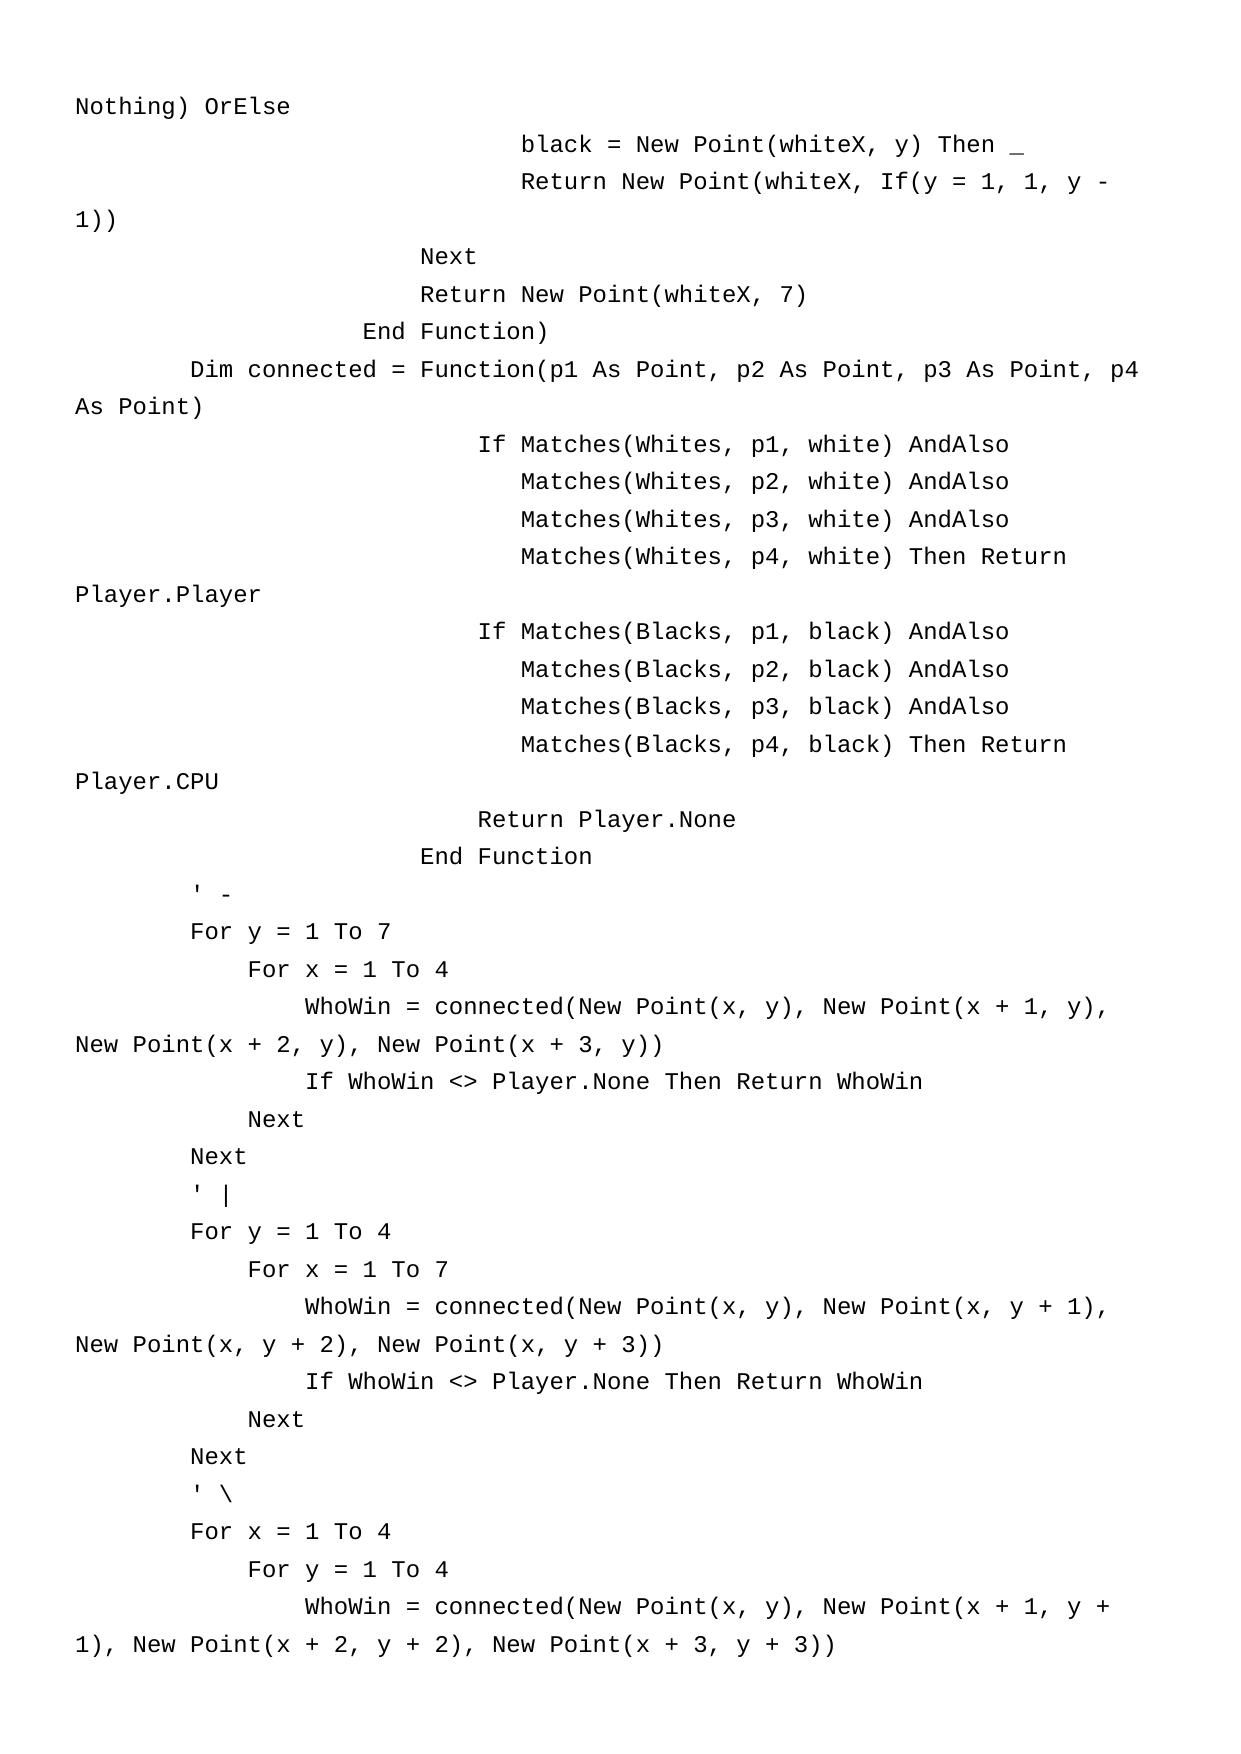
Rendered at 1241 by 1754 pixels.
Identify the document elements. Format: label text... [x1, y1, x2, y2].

text Matches(Blacks, p3, black) AndAlso [75, 689, 1165, 727]
text Matches(Whites, p4, white) Then Return Player.Player [75, 539, 1165, 614]
text Return New Point(whiteX, 7) [75, 277, 1165, 314]
text For y = 1 To 7 [75, 914, 1165, 952]
text WhoWin = connected(New Point(x, y), New Point(x, y + 1), New Point(x, y + 2), New Point(x, y + 3)) [75, 1289, 1165, 1364]
text For y = 1 To 4 [75, 1214, 1165, 1252]
text If Matches(Blacks, p1, black) AndAlso [75, 614, 1165, 652]
text End Function [75, 839, 1165, 877]
text End Function) [75, 314, 1165, 352]
text ' | [75, 1177, 1165, 1214]
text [75, 89, 1165, 127]
text black = New Point(whiteX, y) Then _ [75, 127, 1165, 164]
text Next [75, 1439, 1165, 1477]
text Return Player.None [75, 802, 1165, 839]
text Dim connected = Function(p1 As Point, p2 As Point, p3 As Point, p4 As Point) [75, 352, 1165, 427]
text Next [75, 1102, 1165, 1139]
text Next [75, 239, 1165, 277]
text WhoWin = connected(New Point(x, y), New Point(x + 1, y + 1), New Point(x + 2, y + 2), New Point(x + 3, y + 3)) [75, 1589, 1165, 1664]
text ' - [75, 877, 1165, 914]
text Return New Point(whiteX, If(y = 1, 1, y - 1)) [75, 164, 1165, 239]
text ' \ [75, 1477, 1165, 1514]
text For x = 1 To 4 [75, 952, 1165, 989]
text For x = 1 To 7 [75, 1252, 1165, 1289]
text Matches(Blacks, p2, black) AndAlso [75, 652, 1165, 689]
text Next [75, 1139, 1165, 1177]
text If WhoWin <> Player.None Then Return WhoWin [75, 1064, 1165, 1102]
text Matches(Blacks, p4, black) Then Return Player.CPU [75, 727, 1165, 802]
text For x = 1 To 4 [75, 1514, 1165, 1552]
text WhoWin = connected(New Point(x, y), New Point(x + 1, y), New Point(x + 2, y), New Point(x + 3, y)) [75, 989, 1165, 1064]
text Matches(Whites, p2, white) AndAlso [75, 464, 1165, 502]
text For y = 1 To 4 [75, 1552, 1165, 1589]
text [75, 1364, 1165, 1402]
text If Matches(Whites, p1, white) AndAlso [75, 427, 1165, 464]
text Next [75, 1402, 1165, 1439]
text Matches(Whites, p3, white) AndAlso [75, 502, 1165, 539]
